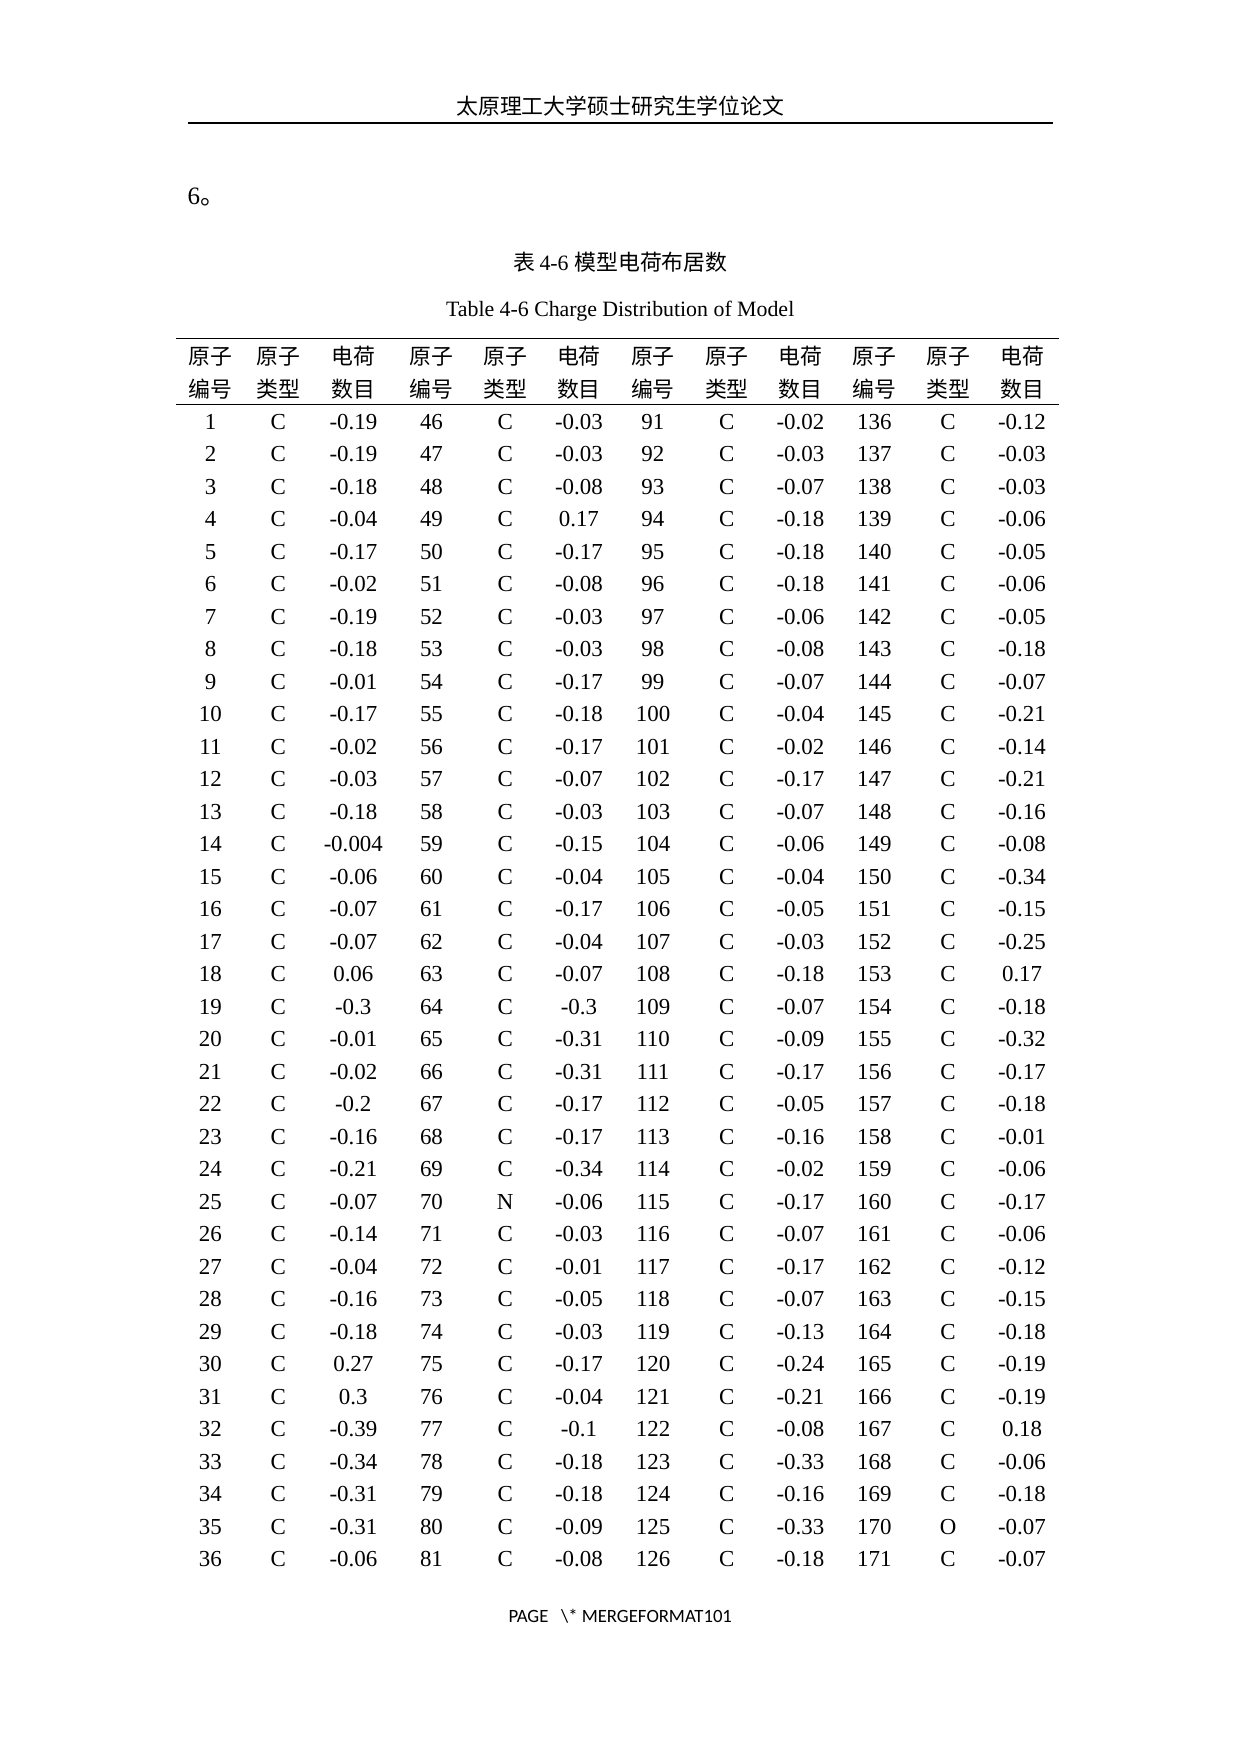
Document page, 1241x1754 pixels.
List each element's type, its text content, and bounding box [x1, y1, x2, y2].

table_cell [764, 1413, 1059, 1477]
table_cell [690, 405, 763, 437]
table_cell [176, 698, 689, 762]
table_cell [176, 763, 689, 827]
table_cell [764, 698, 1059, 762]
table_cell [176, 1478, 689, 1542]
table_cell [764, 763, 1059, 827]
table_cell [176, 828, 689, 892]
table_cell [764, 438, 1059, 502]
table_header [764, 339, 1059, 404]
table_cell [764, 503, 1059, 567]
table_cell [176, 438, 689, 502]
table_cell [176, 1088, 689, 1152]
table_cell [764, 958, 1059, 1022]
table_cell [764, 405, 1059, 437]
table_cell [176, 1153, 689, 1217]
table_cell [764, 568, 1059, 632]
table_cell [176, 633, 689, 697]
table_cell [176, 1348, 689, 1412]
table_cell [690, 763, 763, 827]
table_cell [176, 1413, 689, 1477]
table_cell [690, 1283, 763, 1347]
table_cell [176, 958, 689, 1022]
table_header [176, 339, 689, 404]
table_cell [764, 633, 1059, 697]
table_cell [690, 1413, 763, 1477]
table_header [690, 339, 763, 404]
text 表4-6 模型电荷布居数 [187, 244, 1053, 277]
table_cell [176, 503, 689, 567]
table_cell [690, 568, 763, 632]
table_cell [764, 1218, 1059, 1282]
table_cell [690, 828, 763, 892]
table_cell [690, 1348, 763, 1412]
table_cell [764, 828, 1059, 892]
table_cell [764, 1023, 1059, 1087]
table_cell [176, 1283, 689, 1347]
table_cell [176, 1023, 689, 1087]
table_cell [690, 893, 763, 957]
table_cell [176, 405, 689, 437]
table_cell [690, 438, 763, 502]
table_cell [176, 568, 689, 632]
text Table 4-6 Charge Distribution of Model [187, 293, 1053, 325]
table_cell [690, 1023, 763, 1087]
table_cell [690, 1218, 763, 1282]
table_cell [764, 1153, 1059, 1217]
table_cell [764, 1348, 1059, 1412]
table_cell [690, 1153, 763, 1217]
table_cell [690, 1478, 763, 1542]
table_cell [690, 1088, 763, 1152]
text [187, 161, 1053, 226]
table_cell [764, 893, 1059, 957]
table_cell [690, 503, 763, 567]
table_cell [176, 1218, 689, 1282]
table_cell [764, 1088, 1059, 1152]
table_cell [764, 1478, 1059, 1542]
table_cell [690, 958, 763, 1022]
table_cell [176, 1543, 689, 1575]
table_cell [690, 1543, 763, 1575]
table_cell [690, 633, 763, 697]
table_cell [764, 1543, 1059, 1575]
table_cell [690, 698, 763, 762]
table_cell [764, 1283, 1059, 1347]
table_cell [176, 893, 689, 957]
